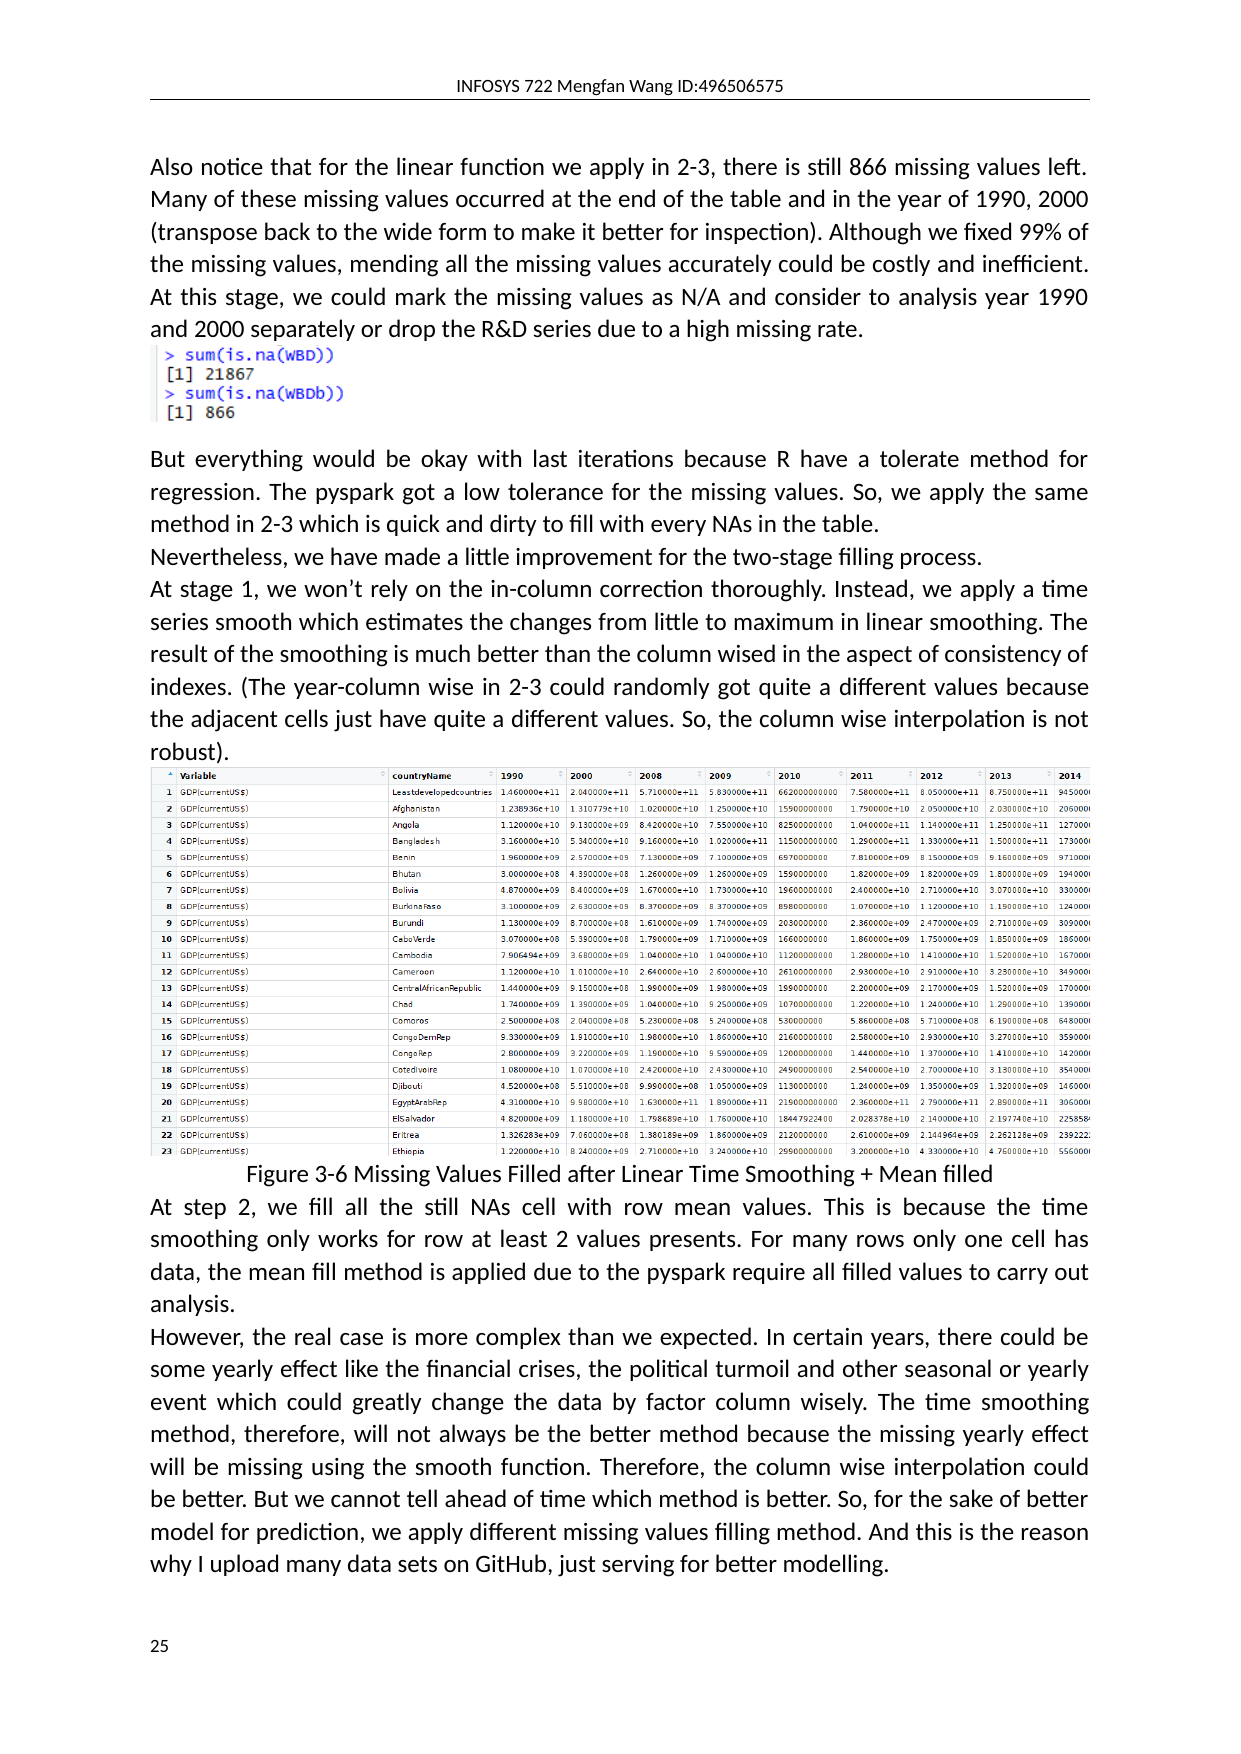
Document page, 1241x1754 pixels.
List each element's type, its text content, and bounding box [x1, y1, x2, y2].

picture [150, 345, 368, 422]
text However, the real case is more complex than we expected. In certain years, there could be some yearly effect like the financial crises, the political turmoil and other seasonal or yearly event which could greatly change the data by factor column wisely. The time smoothing method, therefore, will not always be the better method because the missing yearly effect will be missing using the smooth function. Therefore, the column wise interpolation could be better. But we cannot tell ahead of time which method is better. So, for the sake of better model for prediction, we apply different missing values filling method. And this is the reason why I upload many data sets on GitHub, just serving for better modelling. [150, 1320, 1090, 1580]
text Figure 3-6 Missing Values Filled after Linear Time Smoothing + Mean filled [150, 1157, 1090, 1190]
text At stage 1, we won’t rely on the in-column correction thoroughly. Instead, we apply a time series smooth which estimates the changes from little to maximum in linear smoothing. The result of the smoothing is much better than the column wised in the aspect of consistency of indexes. (The year-column wise in 2-3 could randomly got quite a different values because the adjacent cells just have quite a different values. So, the column wise interpolation is not robust). [150, 572, 1090, 767]
picture [150, 767, 1091, 1156]
text At step 2, we fill all the still NAs cell with row mean values. This is because the time smoothing only works for row at least 2 values presents. For many rows only one cell has data, the mean fill method is applied due to the pyspark require all filled values to carry out analysis. [150, 1190, 1090, 1320]
text Also notice that for the linear function we apply in 2-3, there is still 866 missing values left. Many of these missing values occurred at the end of the table and in the year of 1990, 2000 (transpose back to the wide form to make it better for inspection). Although we fixed 99% of the missing values, mending all the missing values accurately could be costly and inefficient. At this stage, we could mark the missing values as N/A and consider to analysis year 1990 and 2000 separately or drop the R&D series due to a high missing rate. [150, 150, 1090, 345]
text Nevertheless, we have made a little improvement for the two-stage filling process. [150, 540, 1090, 572]
text But everything would be okay with last iterations because R have a tolerate method for regression. The pyspark got a low tolerance for the missing values. So, we apply the same method in 2-3 which is quick and dirty to fill with every NAs in the table. [150, 442, 1090, 540]
